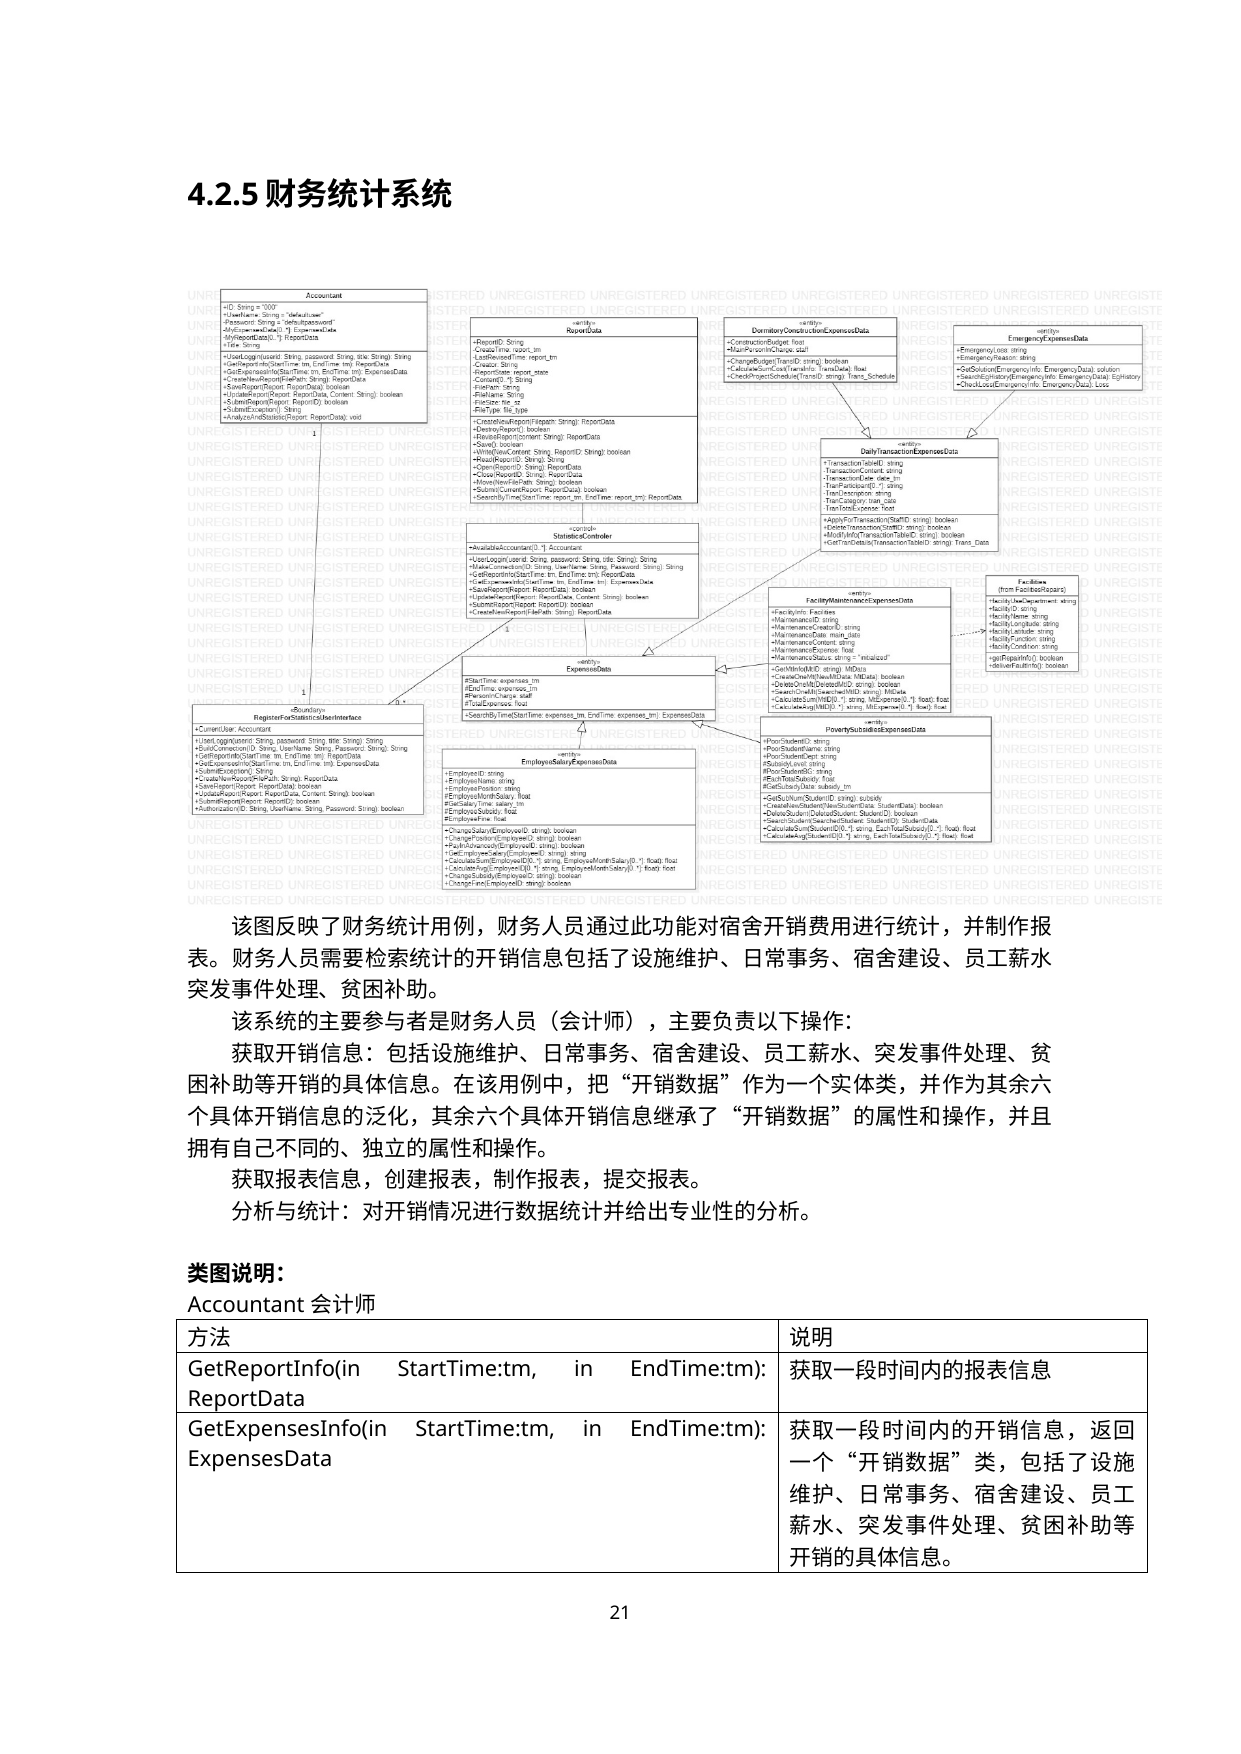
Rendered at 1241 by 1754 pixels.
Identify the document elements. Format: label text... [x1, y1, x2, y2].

text 分析与统计：对开销情况进行数据统计并给出专业性的分析。 [187, 1194, 1053, 1226]
text 类图说明： [187, 1256, 1053, 1287]
text 该系统的主要参与者是财务人员（会计师），主要负责以下操作： [187, 1004, 1053, 1036]
subtitle 4.2.5财务统计系统 [187, 160, 1053, 225]
text 该图反映了财务统计用例，财务人员通过此功能对宿舍开销费用进行统计，并制作报表。财务人员需要检索统计的开销信息包括了设施维护、日常事务、宿舍建设、员工薪水、突发事件处理、贫困补助。 [187, 909, 1053, 1004]
table_header 方法 [177, 1320, 778, 1352]
table_cell GetExpensesInfo(in StartTime:tm, in EndTime:tm): ExpensesData [177, 1413, 778, 1572]
table_cell GetReportInfo(in StartTime:tm, in EndTime:tm): ReportData [177, 1353, 778, 1412]
text Accountant 会计师 [187, 1287, 1053, 1319]
table_header 说明 [779, 1320, 1147, 1352]
text 获取报表信息，创建报表，制作报表，提交报表。 [187, 1162, 1053, 1194]
table_cell 获取一段时间内的开销信息，返回一个“开销数据”类，包括了设施维护、日常事务、宿舍建设、员工薪水、突发事件处理、贫困补助等开销的具体信息。 [779, 1413, 1147, 1572]
text 获取开销信息：包括设施维护、日常事务、宿舍建设、员工薪水、突发事件处理、贫困补助等开销的具体信息。在该用例中，把“开销数据”作为一个实体类，并作为其余六个具体开销信息的泛化，其余六个具体开销信息继承了“开销数据”的属性和操作，并且拥有自己不同的、独立的属性和操作。 [187, 1036, 1053, 1162]
picture [187, 285, 1162, 909]
table_cell 获取一段时间内的报表信息 [779, 1353, 1147, 1412]
